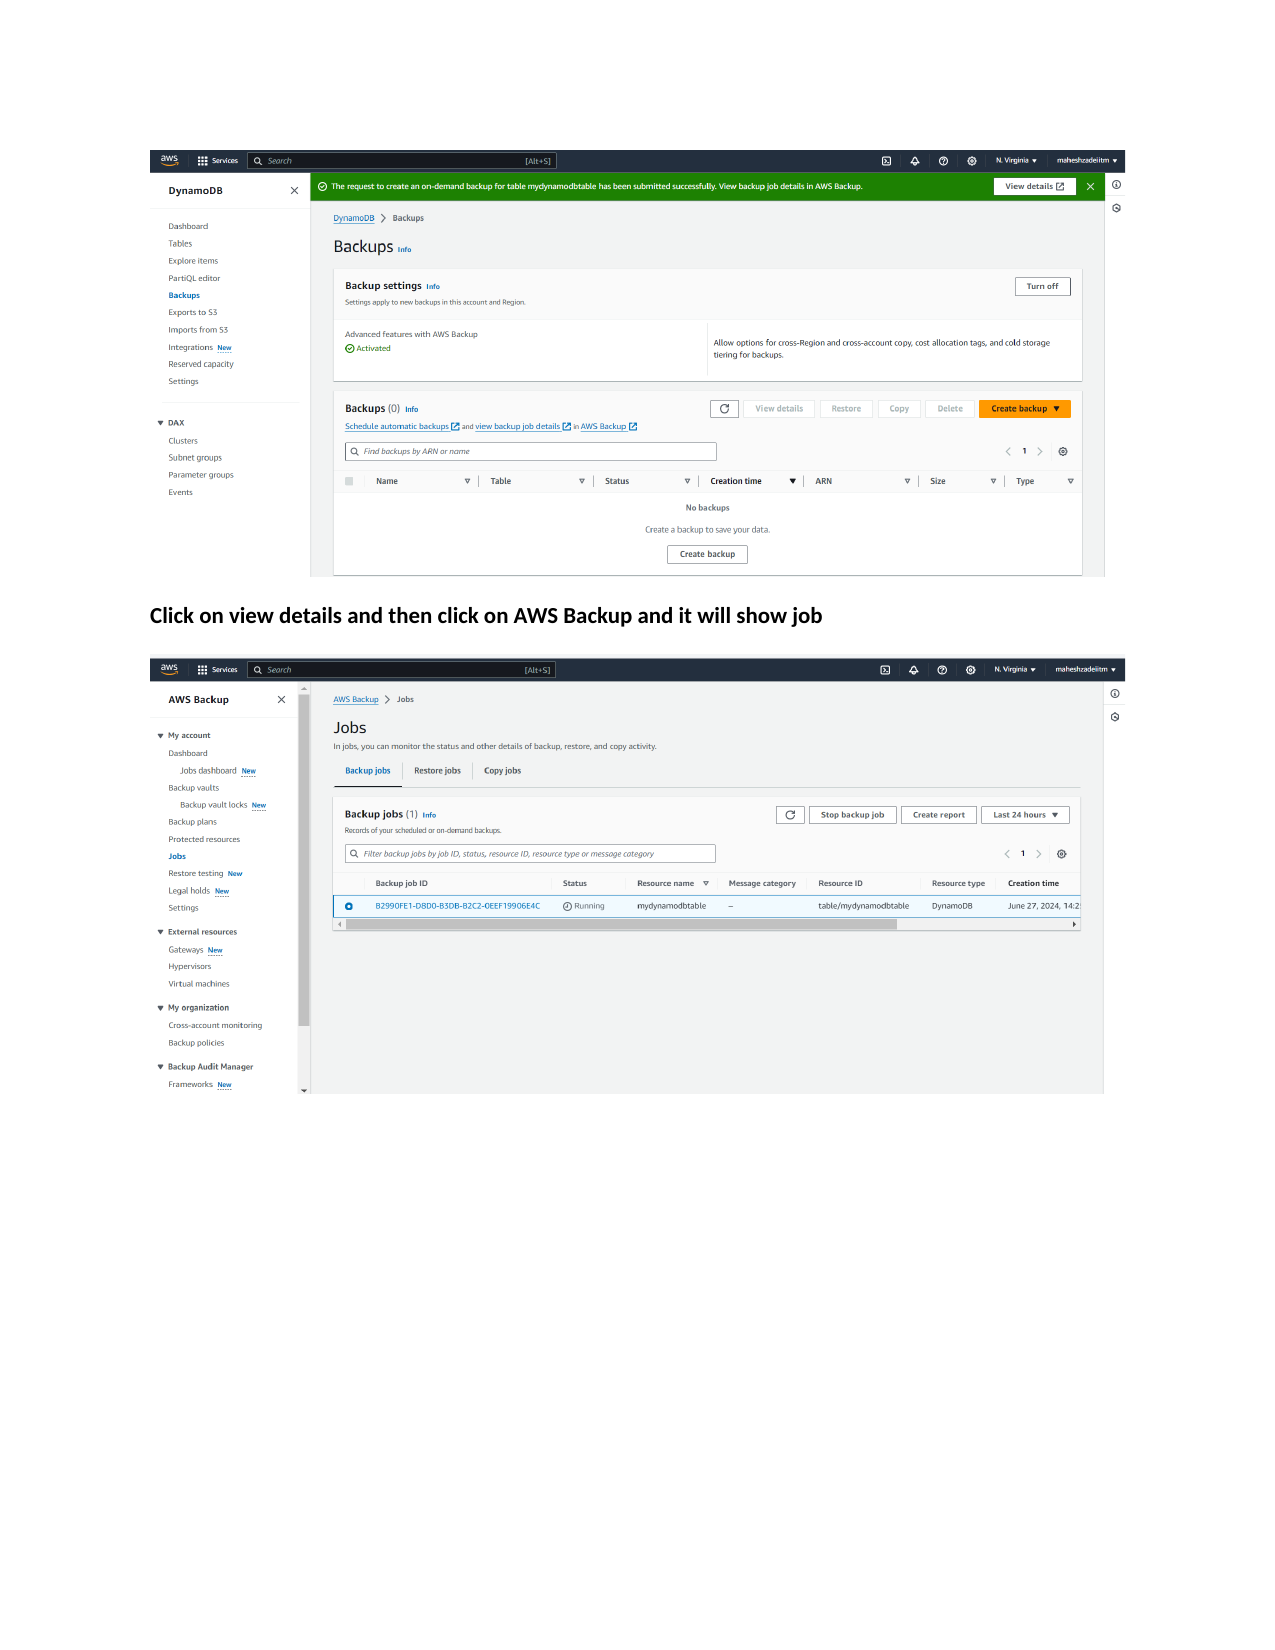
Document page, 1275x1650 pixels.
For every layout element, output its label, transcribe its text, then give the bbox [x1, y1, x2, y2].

picture [150, 150, 1125, 577]
text Click on view details and then click on AWS Backup and it will show job [150, 601, 1125, 629]
picture [150, 654, 1125, 1094]
